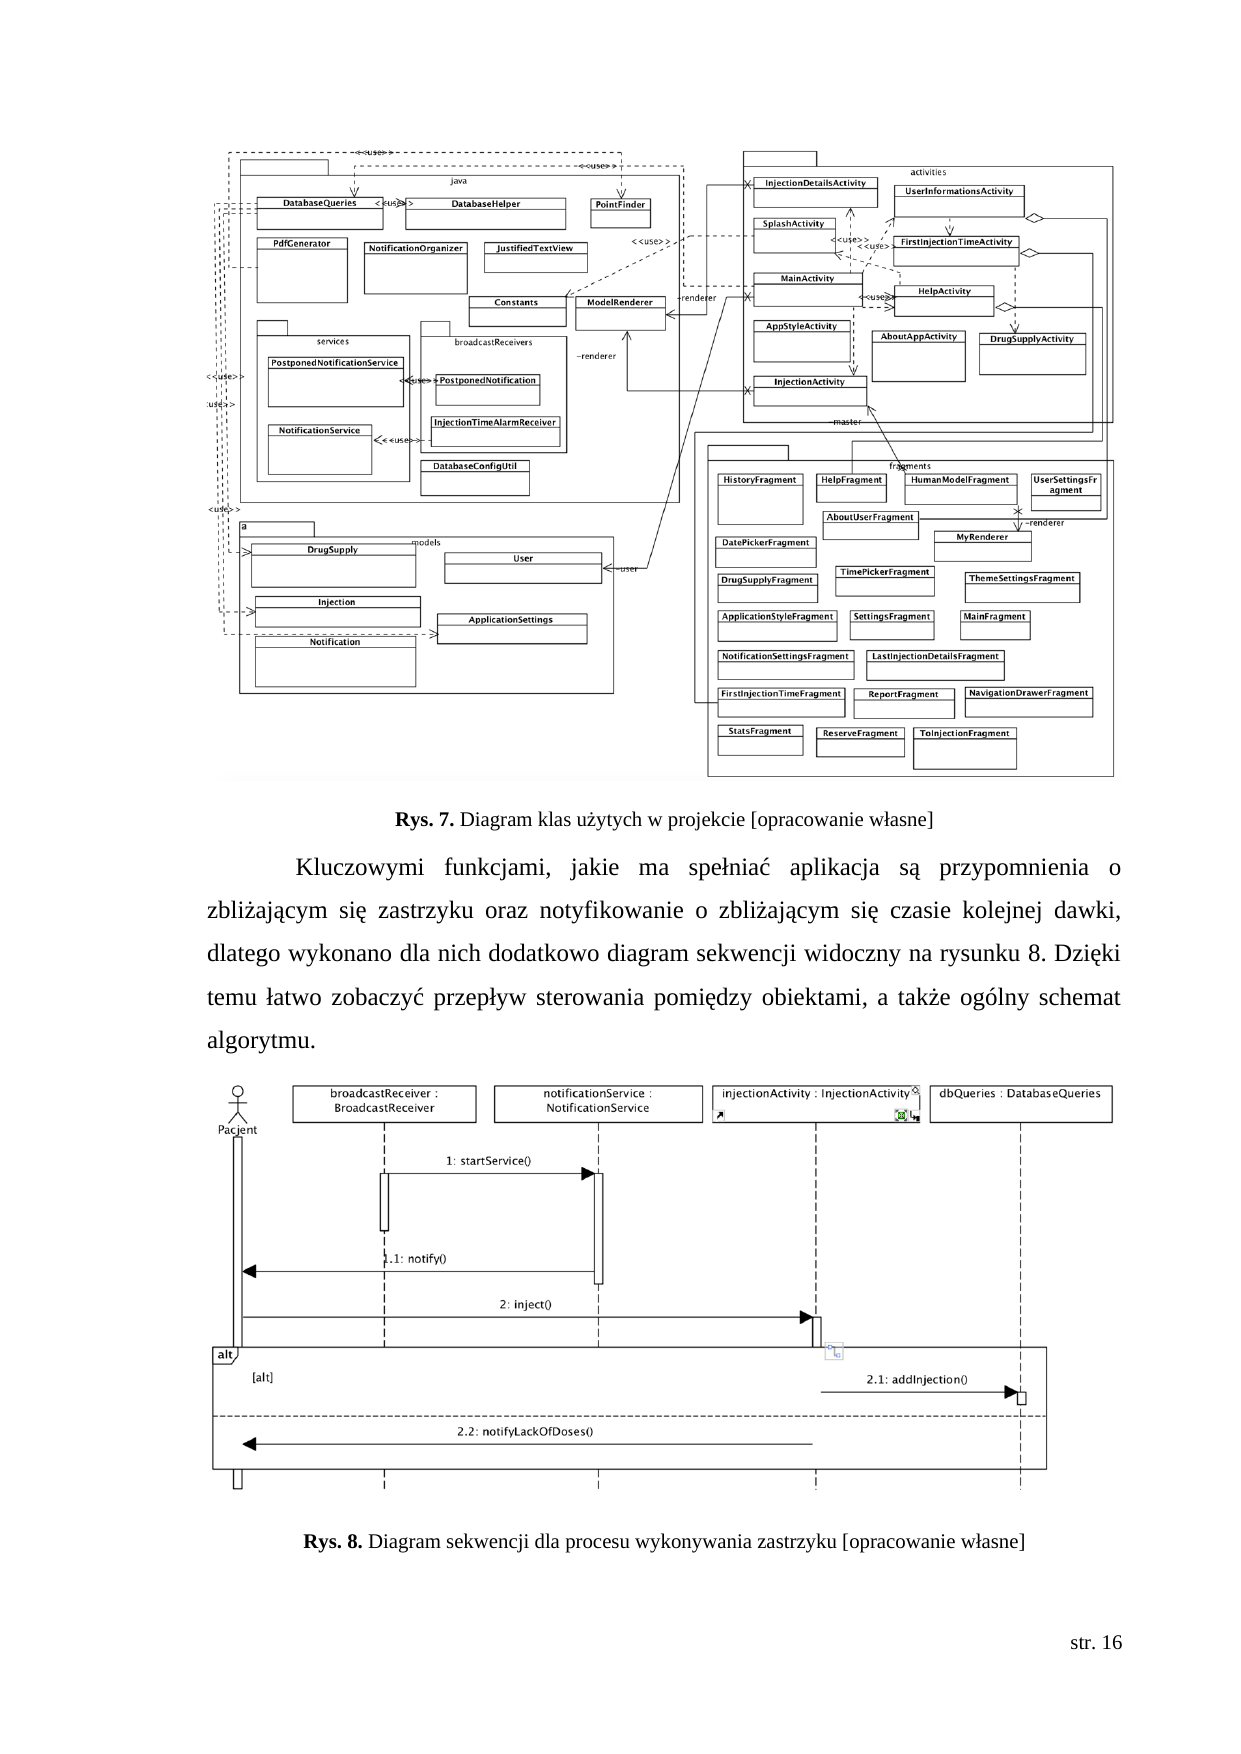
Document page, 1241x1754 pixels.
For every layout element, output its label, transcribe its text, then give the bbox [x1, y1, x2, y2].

text Rys. 7. Diagram klas użytych w projekcie [opracowanie własne] [207, 807, 1122, 831]
picture [207, 1076, 1122, 1503]
text Rys. 8. Diagram sekwencji dla procesu wykonywania zastrzyku [opracowanie własne] [207, 1529, 1122, 1553]
text Kluczowymi funkcjami, jakie ma spełniać aplikacja są przypomnienia o zbliżającym się zastrzyku oraz notyfikowanie o zbliżającym się czasie kolejnej dawki, dlatego wykonano dla nich dodatkowo diagram sekwencji widoczny na rysunku 8. Dzięki temu łatwo zobaczyć przepływ sterowania pomiędzy obiektami, a także ogólny schemat algorytmu. [207, 852, 1122, 1053]
picture [206, 147, 1122, 781]
